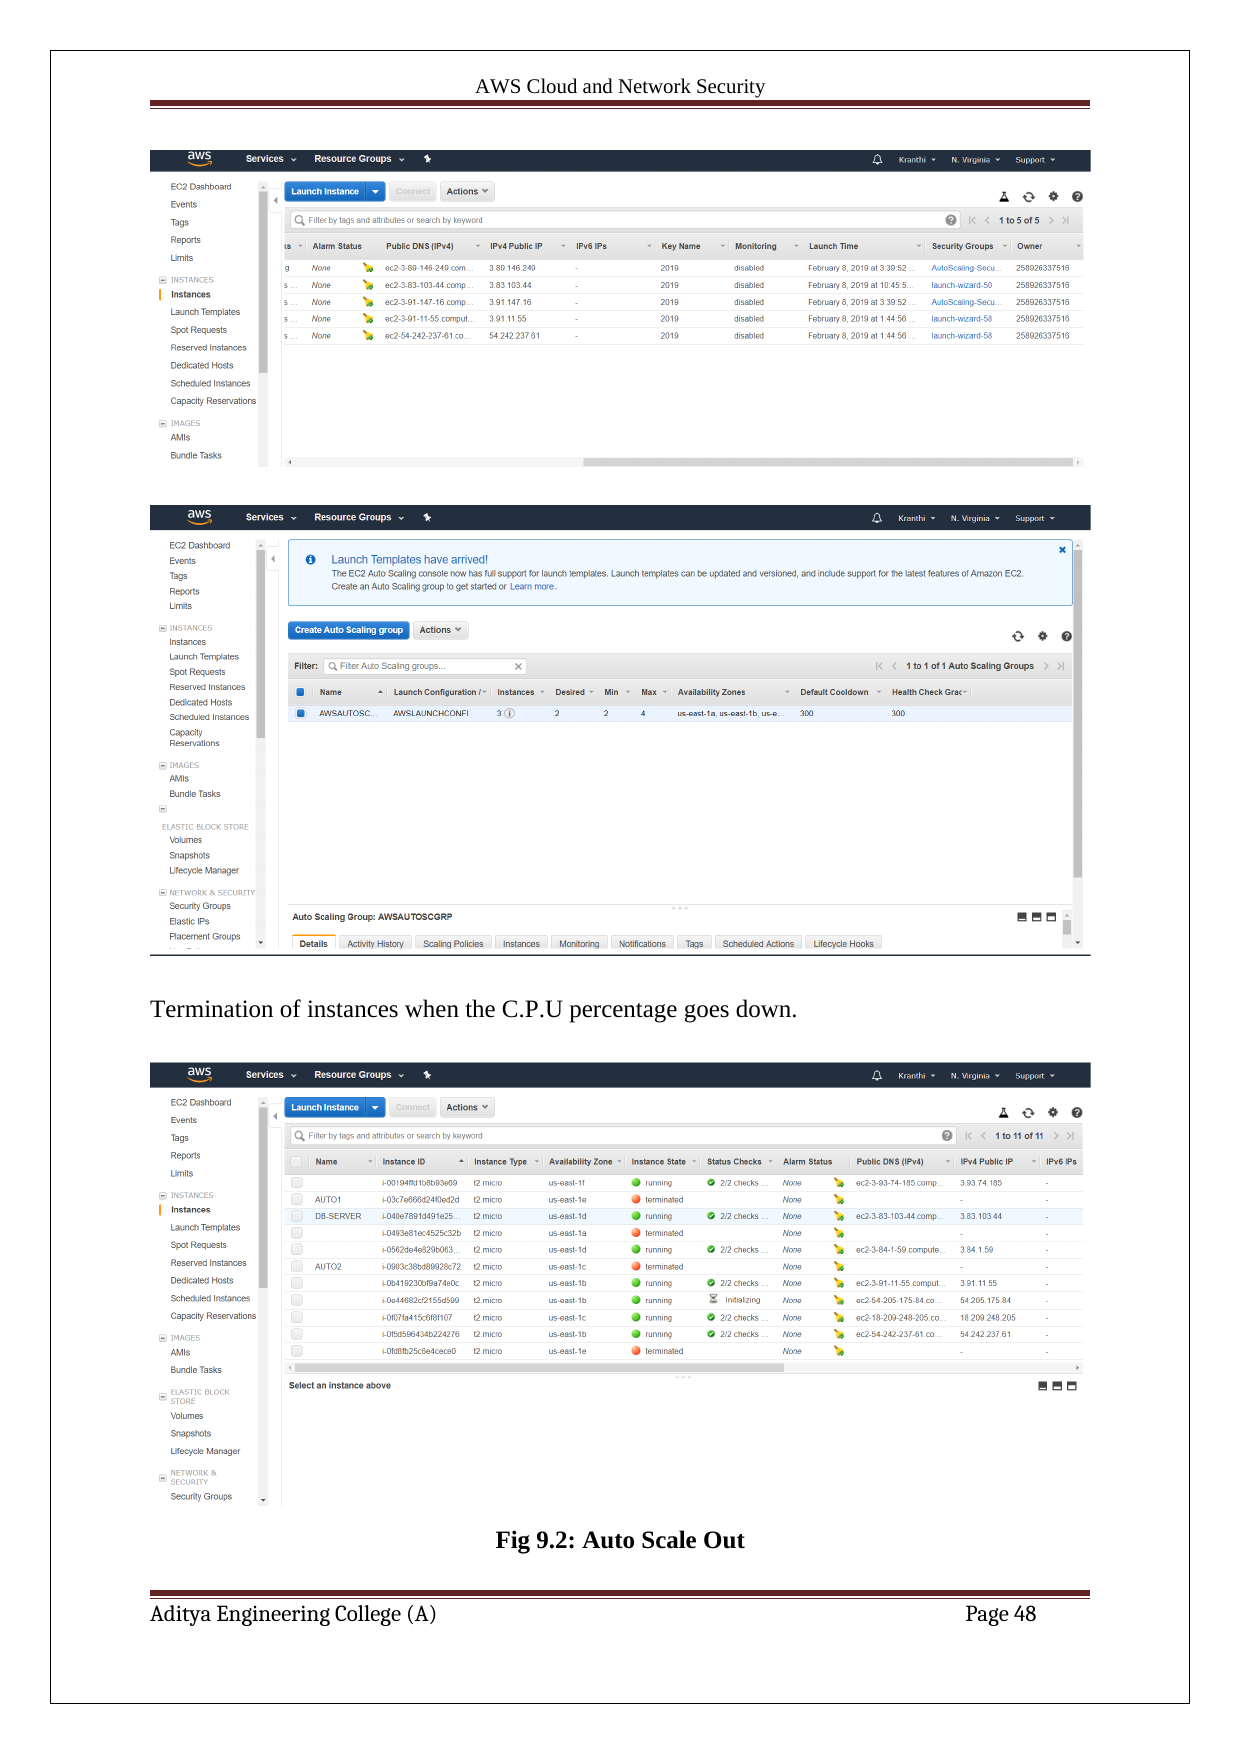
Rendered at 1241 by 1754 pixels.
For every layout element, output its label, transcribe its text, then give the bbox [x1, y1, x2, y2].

picture [150, 150, 1091, 467]
text Termination of instances when the C.P.U percentage goes down. [150, 994, 1090, 1023]
text Fig 9.2: Auto Scale Out [150, 1511, 1090, 1554]
picture [150, 505, 1091, 956]
picture [150, 1062, 1091, 1511]
